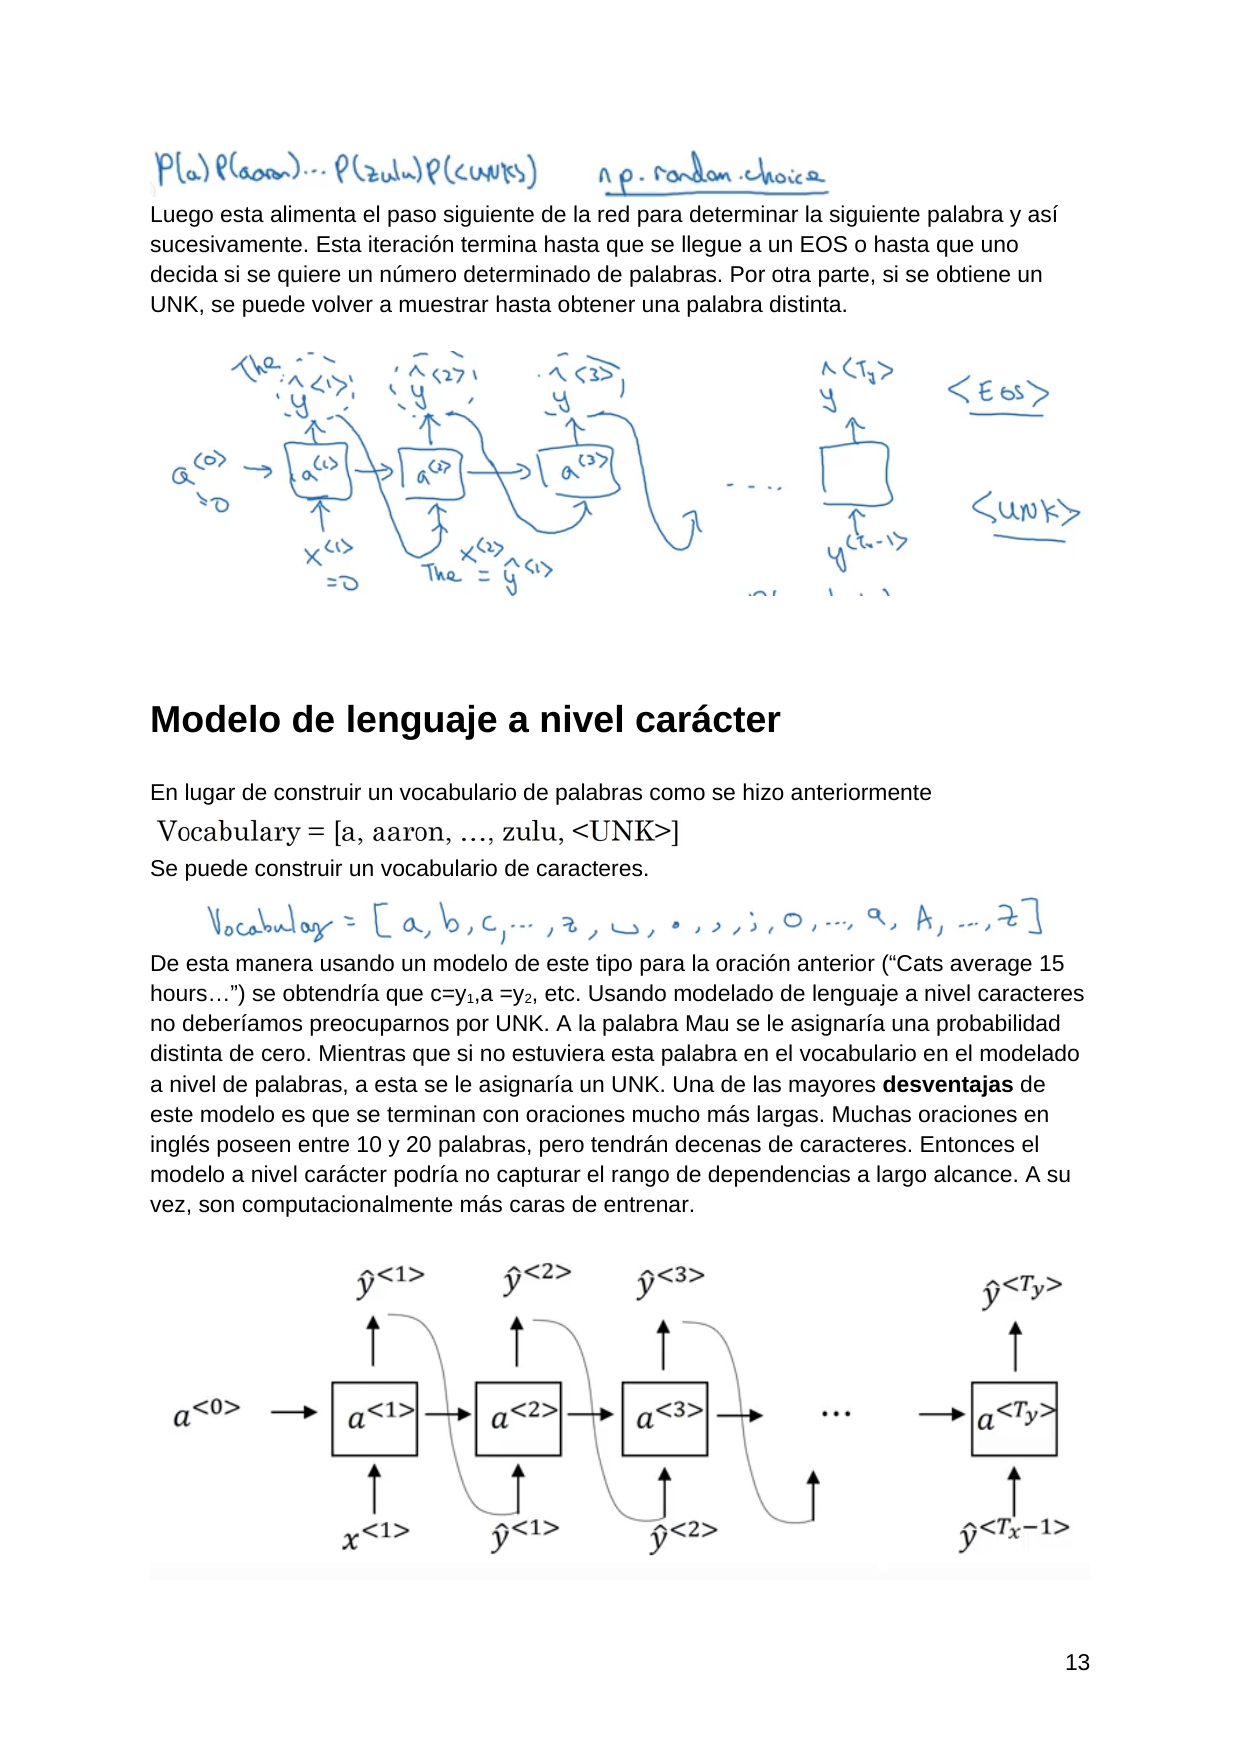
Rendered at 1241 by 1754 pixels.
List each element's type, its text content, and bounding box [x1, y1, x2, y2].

text Se puede construir un vocabulario de caracteres. [150, 855, 1090, 882]
text En lugar de construir un vocabulario de palabras como se hizo anteriormente [150, 779, 1090, 805]
subtitle Modelo de lenguaje a nivel carácter [150, 697, 1090, 740]
picture [150, 809, 683, 852]
picture [150, 150, 843, 197]
picture [190, 888, 1050, 949]
picture [150, 351, 1091, 596]
text Luego esta alimenta el paso siguiente de la red para determinar la siguiente palabra y así sucesivamente. Esta iteración termina hasta que se llegue a un EOS o hasta que uno decida si se quiere un número determinado de palabras. Por otra parte, si se obtiene un UNK, se puede volver a muestrar hasta obtener una palabra distinta. [150, 201, 1090, 318]
picture [150, 1251, 1091, 1580]
text De esta manera usando un modelo de este tipo para la oración anterior (“Cats average 15 hours…”) se obtendría que c=y1,a =y2, etc. Usando modelado de lenguaje a nivel caracteres no deberíamos preocuparnos por UNK. A la palabra Mau se le asignaría una probabilidad distinta de cero. Mientras que si no estuviera esta palabra en el vocabulario en el modelado a nivel de palabras, a esta se le asignaría un UNK. Una de las mayores desventajas de este modelo es que se terminan con oraciones mucho más largas. Muchas oraciones en inglés poseen entre 10 y 20 palabras, pero tendrán decenas de caracteres. Entonces el modelo a nivel carácter podría no capturar el rango de dependencias a largo alcance. A su vez, son computacionalmente más caras de entrenar. [150, 885, 1090, 1218]
